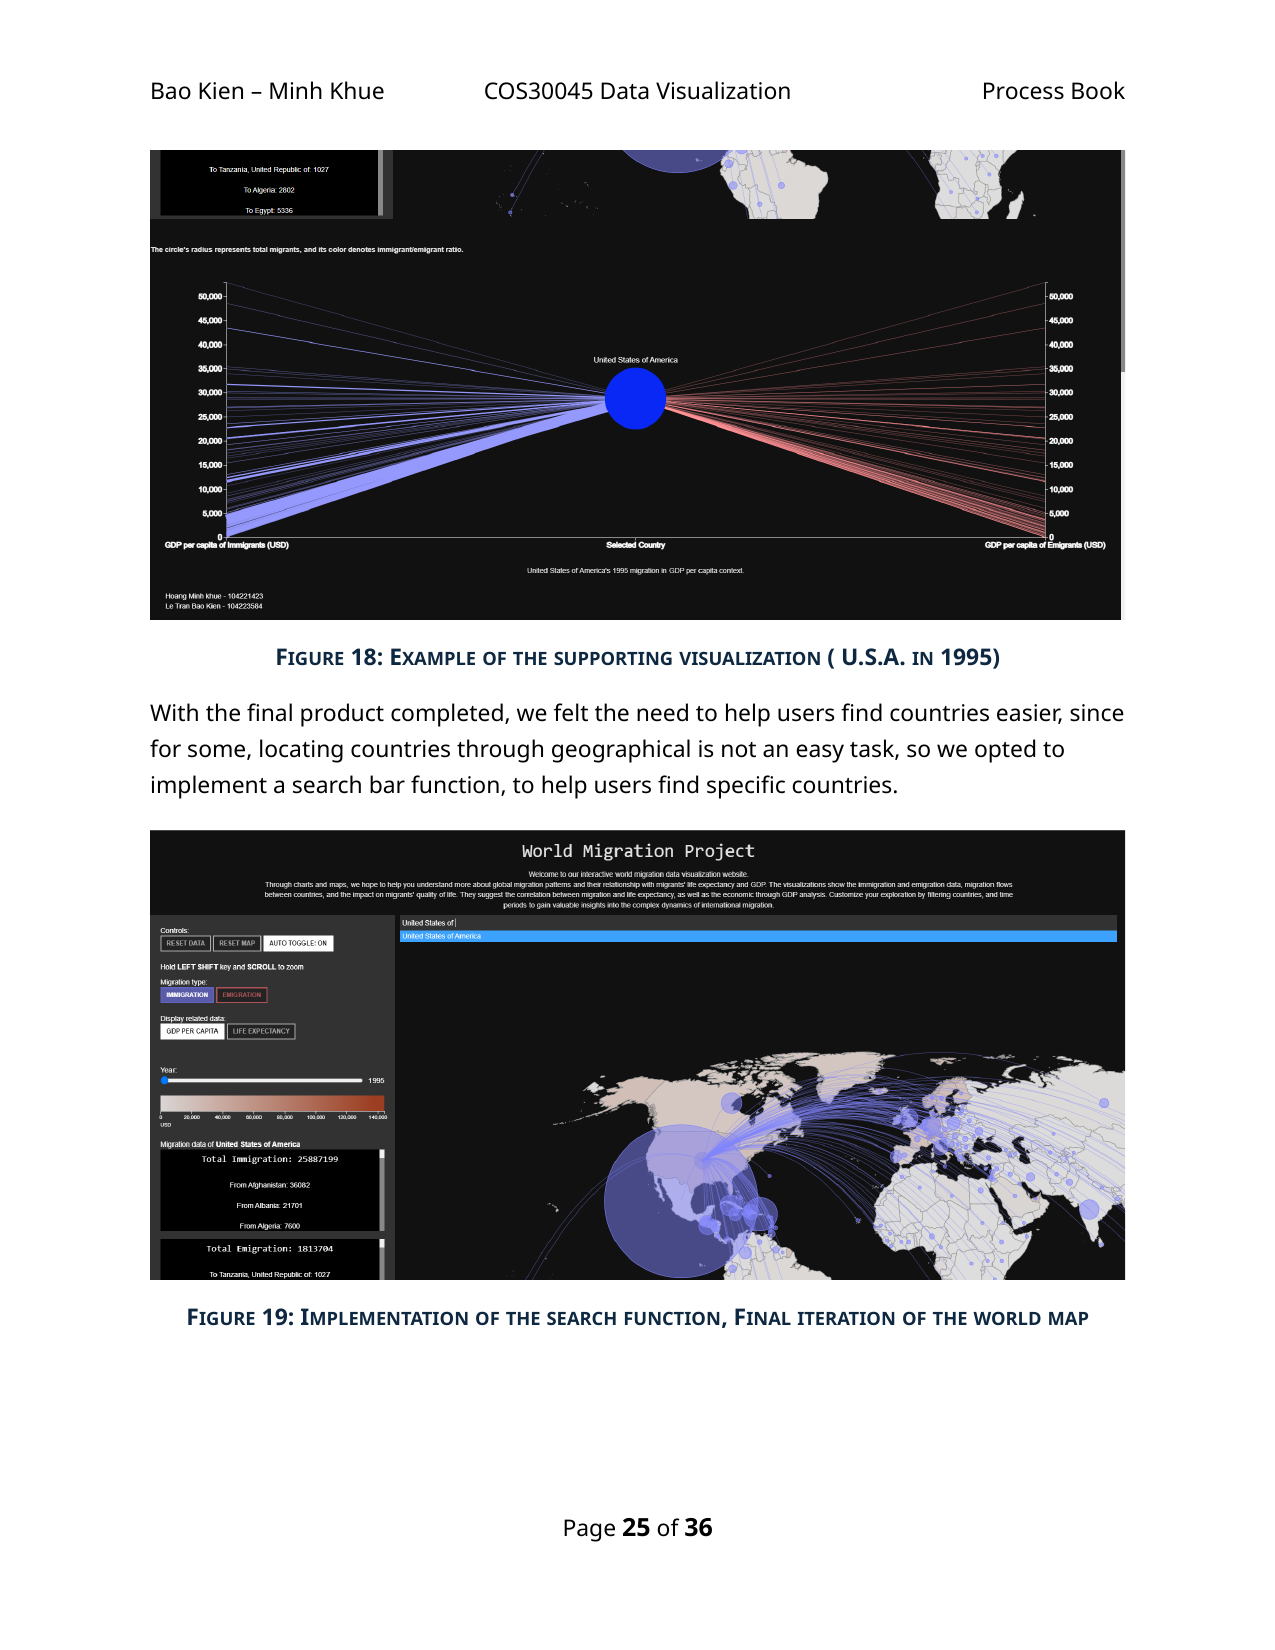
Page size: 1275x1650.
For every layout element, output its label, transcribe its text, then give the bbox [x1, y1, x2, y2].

picture [150, 150, 1125, 620]
picture [150, 830, 1125, 1280]
text With the final product completed, we felt the need to help users find countries easier, since for some, locating countries through geographical is not an easy task, so we opted to implement a search bar function, to help users find specific countries. [150, 697, 1125, 800]
